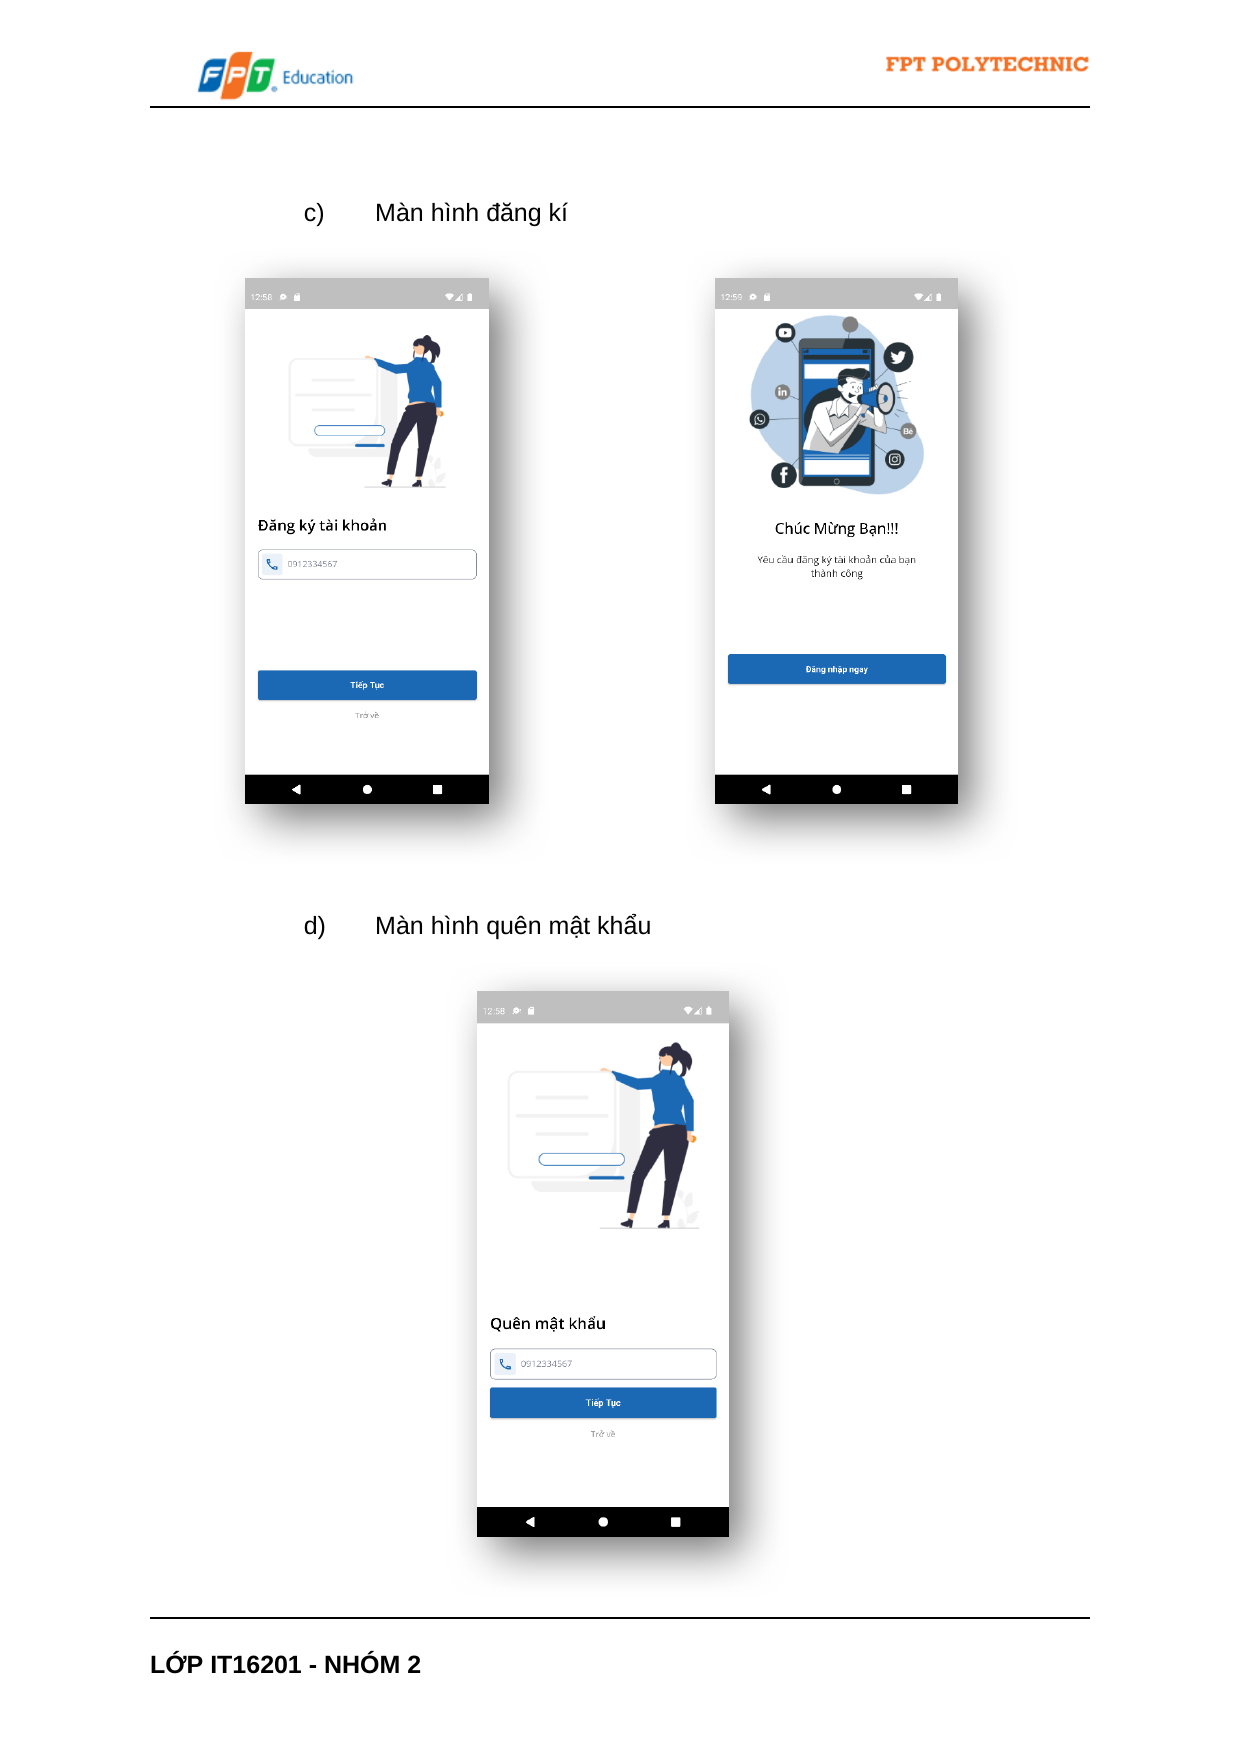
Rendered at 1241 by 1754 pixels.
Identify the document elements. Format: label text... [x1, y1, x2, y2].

picture [715, 278, 958, 804]
subtitle Màn hình đăng kí [244, 198, 1090, 226]
picture [477, 991, 729, 1537]
table_header [620, 254, 1089, 863]
table_header [150, 967, 1089, 1595]
picture [245, 278, 489, 804]
subtitle Màn hình quên mật khẩu [244, 911, 1090, 940]
picture [150, 49, 402, 106]
picture [885, 53, 1091, 74]
table_header [150, 254, 619, 863]
